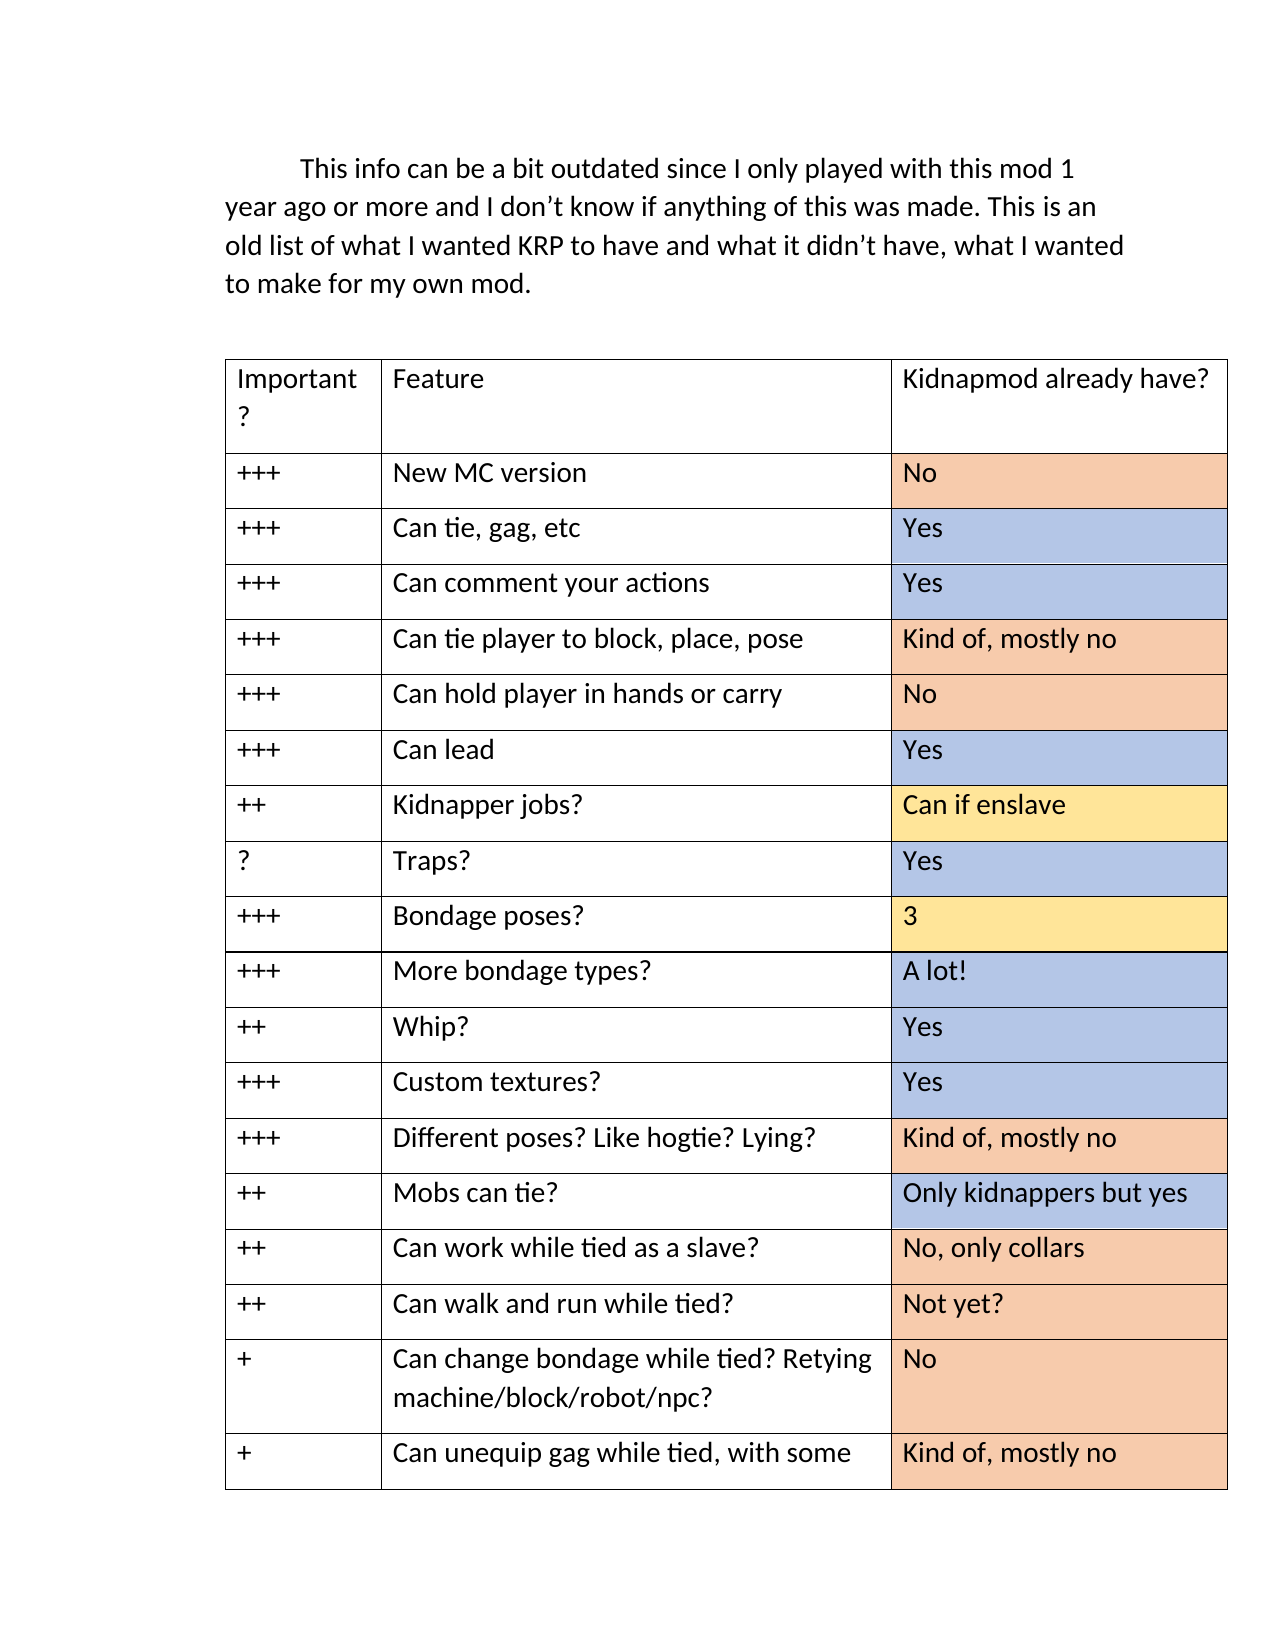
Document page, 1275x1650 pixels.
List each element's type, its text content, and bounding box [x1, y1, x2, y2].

table_cell Not yet? [892, 1285, 1227, 1339]
table_cell ++ [226, 1230, 381, 1284]
table_cell Bondage poses? [382, 897, 891, 951]
table_cell +++ [226, 620, 381, 674]
table_header Kidnapmod already have? [892, 360, 1227, 453]
table_cell Yes [892, 731, 1227, 785]
table_cell +++ [226, 897, 381, 951]
table_cell +++ [226, 454, 381, 508]
table_cell ++ [226, 1285, 381, 1339]
table_cell Yes [892, 565, 1227, 619]
table_cell Can tie player to block, place, pose [382, 620, 891, 674]
table_cell + [226, 1434, 381, 1489]
table_cell Kind of, mostly no [892, 1434, 1227, 1489]
table_cell No, only collars [892, 1230, 1227, 1284]
table_cell No [892, 454, 1227, 508]
table_cell Can if enslave [892, 786, 1227, 841]
table_cell Kidnapper jobs? [382, 786, 891, 841]
table_cell Different poses? Like hogtie? Lying? [382, 1119, 891, 1173]
table_cell +++ [226, 731, 381, 785]
table_cell ++ [226, 1174, 381, 1228]
table_cell +++ [226, 509, 381, 563]
table_cell Kind of, mostly no [892, 620, 1227, 674]
table_cell More bondage types? [382, 953, 891, 1007]
table_cell Only kidnappers but yes [892, 1174, 1227, 1228]
table_cell Yes [892, 1063, 1227, 1118]
table_cell New MC version [382, 454, 891, 508]
table_cell Custom textures? [382, 1063, 891, 1118]
table_cell +++ [226, 953, 381, 1007]
table_cell Can walk and run while tied? [382, 1285, 891, 1339]
table_cell Can comment your actions [382, 565, 891, 619]
table_cell Traps? [382, 842, 891, 896]
table_cell No [892, 1340, 1227, 1433]
table_header Feature [382, 360, 891, 453]
table_cell A lot! [892, 953, 1227, 1007]
text This info can be a bit outdated since I only played with this mod 1 year ago or more and I don’t know if anything of this was made. This is an old list of what I wanted KRP to have and what it didn’t have, what I wanted to make for my own mod. [225, 150, 1125, 301]
table_cell Kind of, mostly no [892, 1119, 1227, 1173]
table_cell ++ [226, 786, 381, 841]
table_cell + [226, 1340, 381, 1433]
table_header Important? [226, 360, 381, 453]
table_cell ++ [226, 1008, 381, 1062]
table_cell Mobs can tie? [382, 1174, 891, 1228]
table_cell +++ [226, 565, 381, 619]
table_cell Yes [892, 509, 1227, 563]
table_cell +++ [226, 675, 381, 730]
table_cell 3 [892, 897, 1227, 951]
table_cell ? [226, 842, 381, 896]
table_cell +++ [226, 1119, 381, 1173]
table_cell Whip? [382, 1008, 891, 1062]
table_cell Can change bondage while tied? Retying machine/block/robot/npc? [382, 1340, 891, 1433]
table_cell Can lead [382, 731, 891, 785]
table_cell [382, 1434, 891, 1489]
table_cell Can work while tied as a slave? [382, 1230, 891, 1284]
table_cell +++ [226, 1063, 381, 1118]
table_cell Can tie, gag, etc [382, 509, 891, 563]
table_cell No [892, 675, 1227, 730]
table_cell Can hold player in hands or carry [382, 675, 891, 730]
table_cell Yes [892, 842, 1227, 896]
table_cell Yes [892, 1008, 1227, 1062]
